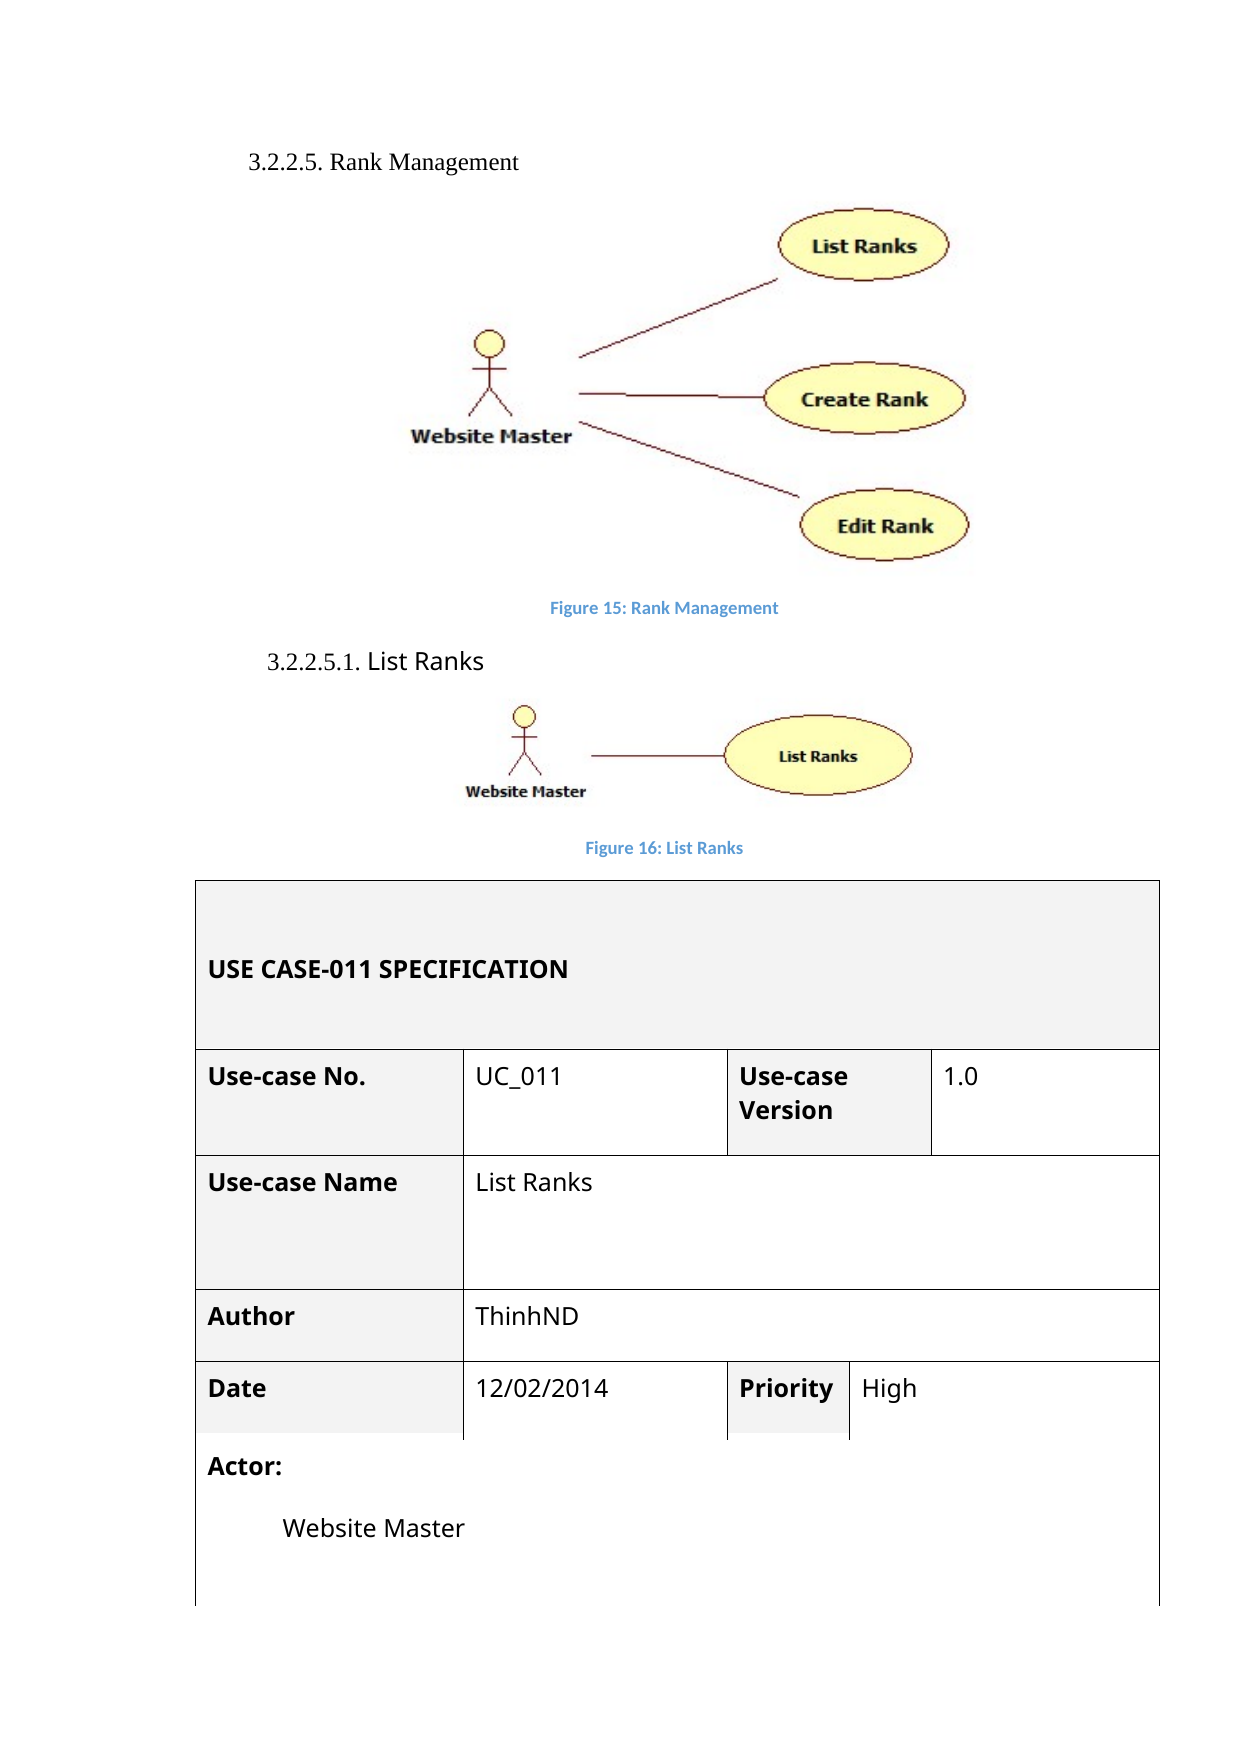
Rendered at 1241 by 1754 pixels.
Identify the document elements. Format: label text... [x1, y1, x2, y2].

picture [366, 176, 1006, 595]
table_cell ThinhND [464, 1290, 1159, 1361]
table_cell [196, 1440, 1159, 1600]
table_cell Use-case Version [728, 1050, 931, 1155]
table_cell List Ranks [464, 1156, 1159, 1289]
table_cell Priority [728, 1362, 849, 1433]
table_cell 1.0 [932, 1050, 1159, 1155]
table_cell Author [196, 1290, 463, 1361]
table_cell Date [196, 1362, 463, 1433]
text Figure 16: List Ranks [207, 836, 1122, 859]
subtitle List Ranks [267, 644, 1122, 677]
table_cell UC_011 [464, 1050, 727, 1155]
table_cell Use-case No. [196, 1050, 463, 1155]
table_cell High [850, 1362, 1159, 1433]
table_header USE CASE-011 SPECIFICATION [196, 881, 1159, 1048]
table_cell 12/02/2014 [464, 1362, 727, 1433]
picture [432, 677, 940, 835]
table_cell Use-case Name [196, 1156, 463, 1289]
subtitle Rank Management [248, 148, 1122, 176]
text Figure 15: Rank Management [207, 596, 1122, 619]
